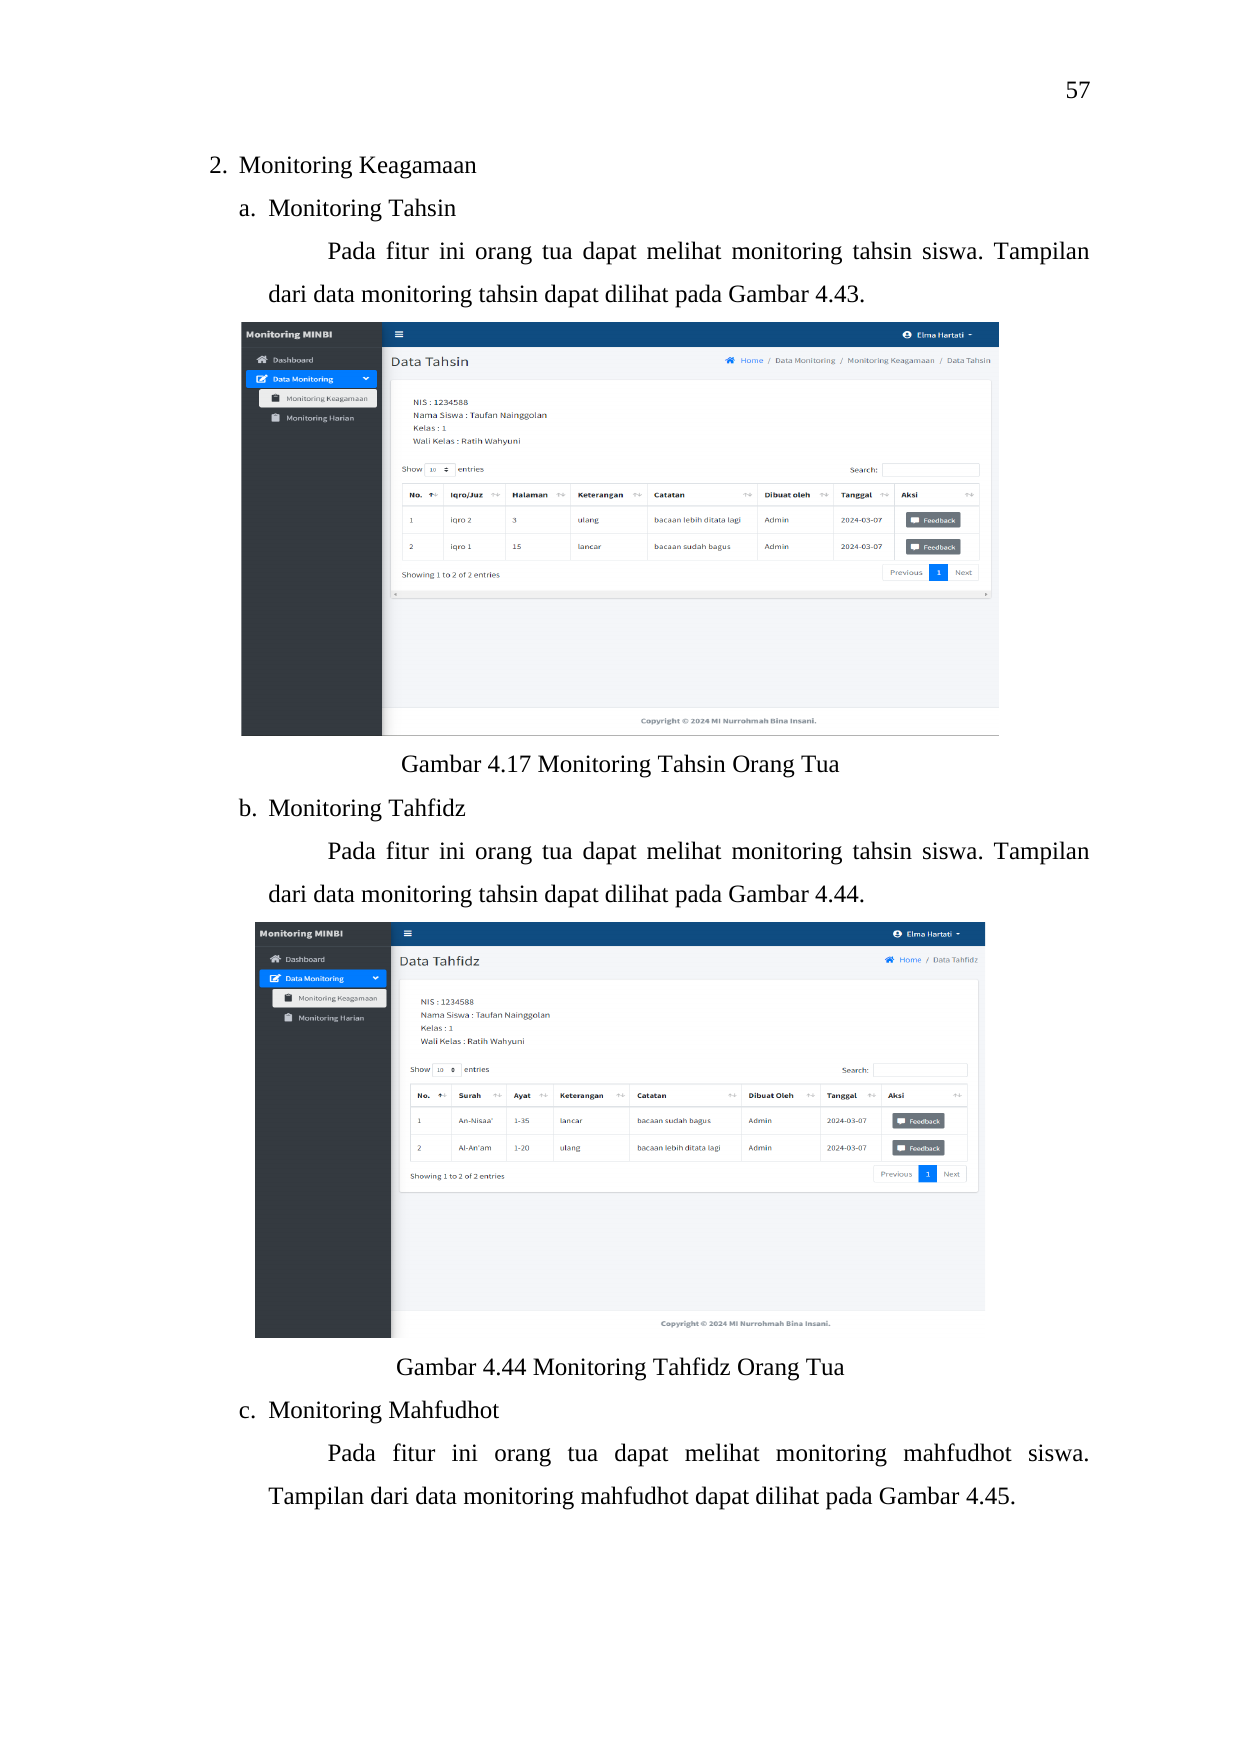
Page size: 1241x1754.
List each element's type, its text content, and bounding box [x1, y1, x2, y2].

list Monitoring Mahfudhot [239, 1395, 1090, 1423]
list Monitoring Tahsin [239, 193, 1090, 222]
text Pada fitur ini orang tua dapat melihat monitoring mahfudhot siswa. Tampilan dari data monitoring mahfudhot dapat dilihat pada Gambar 4.45. [268, 1438, 1090, 1510]
picture [241, 322, 999, 736]
list Monitoring Keagamaan [209, 150, 1090, 179]
text Pada fitur ini orang tua dapat melihat monitoring tahsin siswa. Tampilan dari data monitoring tahsin dapat dilihat pada Gambar 4.43. [268, 236, 1090, 308]
text Gambar 4.17 Monitoring Tahsin Orang Tua [150, 749, 1090, 778]
picture [255, 922, 986, 1338]
list Monitoring Tahfidz [239, 793, 1090, 821]
text Gambar 4.44 Monitoring Tahfidz Orang Tua [150, 1352, 1090, 1380]
text Pada fitur ini orang tua dapat melihat monitoring tahsin siswa. Tampilan dari data monitoring tahsin dapat dilihat pada Gambar 4.44. [268, 836, 1090, 908]
